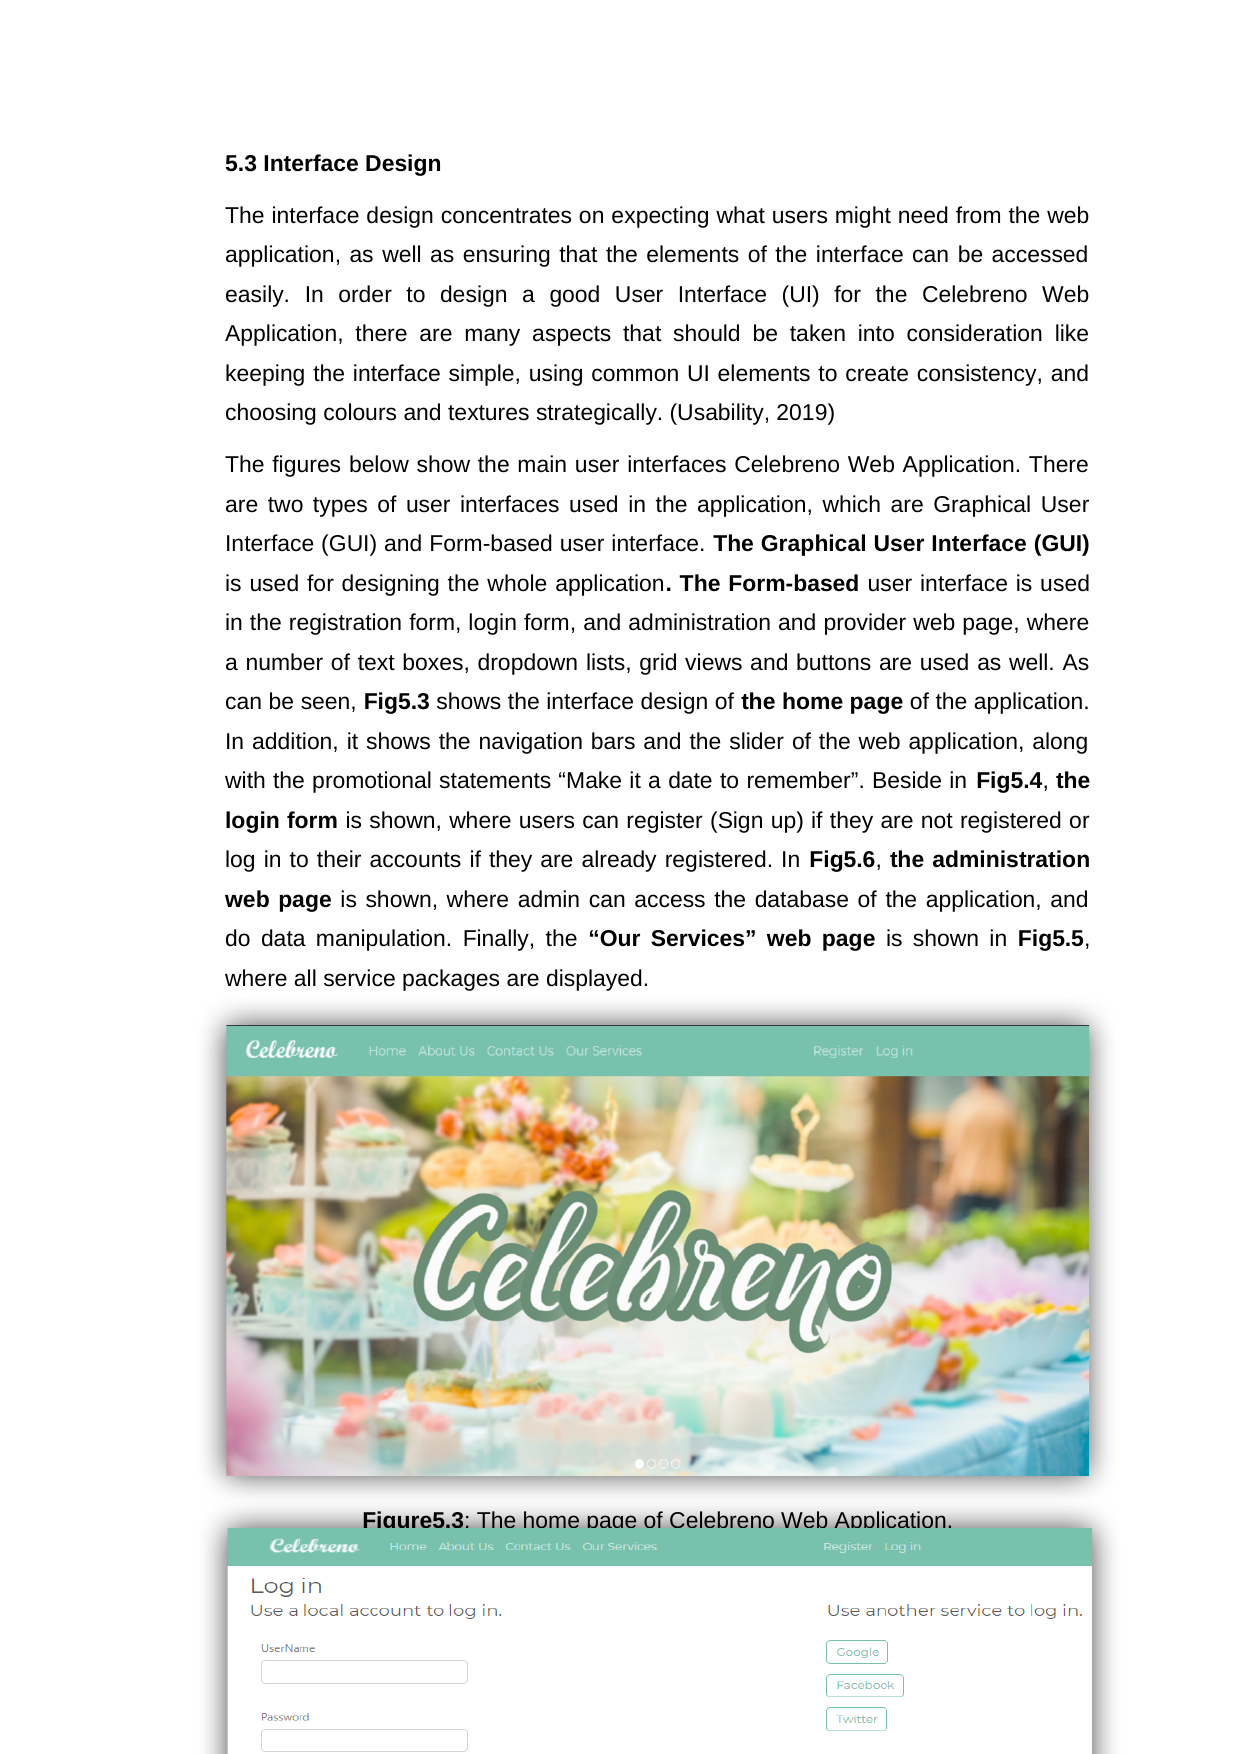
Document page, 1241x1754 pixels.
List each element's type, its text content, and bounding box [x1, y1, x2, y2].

subtitle 5.3 Interface Design [225, 150, 1090, 176]
text The interface design concentrates on expecting what users might need from the web application, as well as ensuring that the elements of the interface can be accessed easily. In order to design a good User Interface (UI) for the Celebreno Web Application, there are many aspects that should be taken into consideration like keeping the interface simple, using common UI elements to create consistency, and choosing colours and textures strategically. (Usability, 2019) [225, 202, 1090, 426]
picture [226, 1025, 1090, 1476]
text The figures below show the main user interfaces Celebreno Web Application. There are two types of user interfaces used in the application, which are Graphical User Interface (GUI) and Form-based user interface. The Graphical User Interface (GUI) is used for designing the whole application. The Form-based user interface is used in the registration form, login form, and administration and provider web page, where a number of text boxes, dropdown lists, grid views and buttons are used as well. As can be seen, Fig5.3 shows the interface design of the home page of the application. In addition, it shows the navigation bars and the slider of the web application, along with the promotional statements “Make it a date to remember”. Beside in Fig5.4, the login form is shown, where users can register (Sign up) if they are not registered or log in to their accounts if they are already registered. In Fig5.6, the administration web page is shown, where admin can access the database of the application, and do data manipulation. Finally, the “Our Services” web page is shown in Fig5.5, where all service packages are displayed. [225, 451, 1090, 991]
